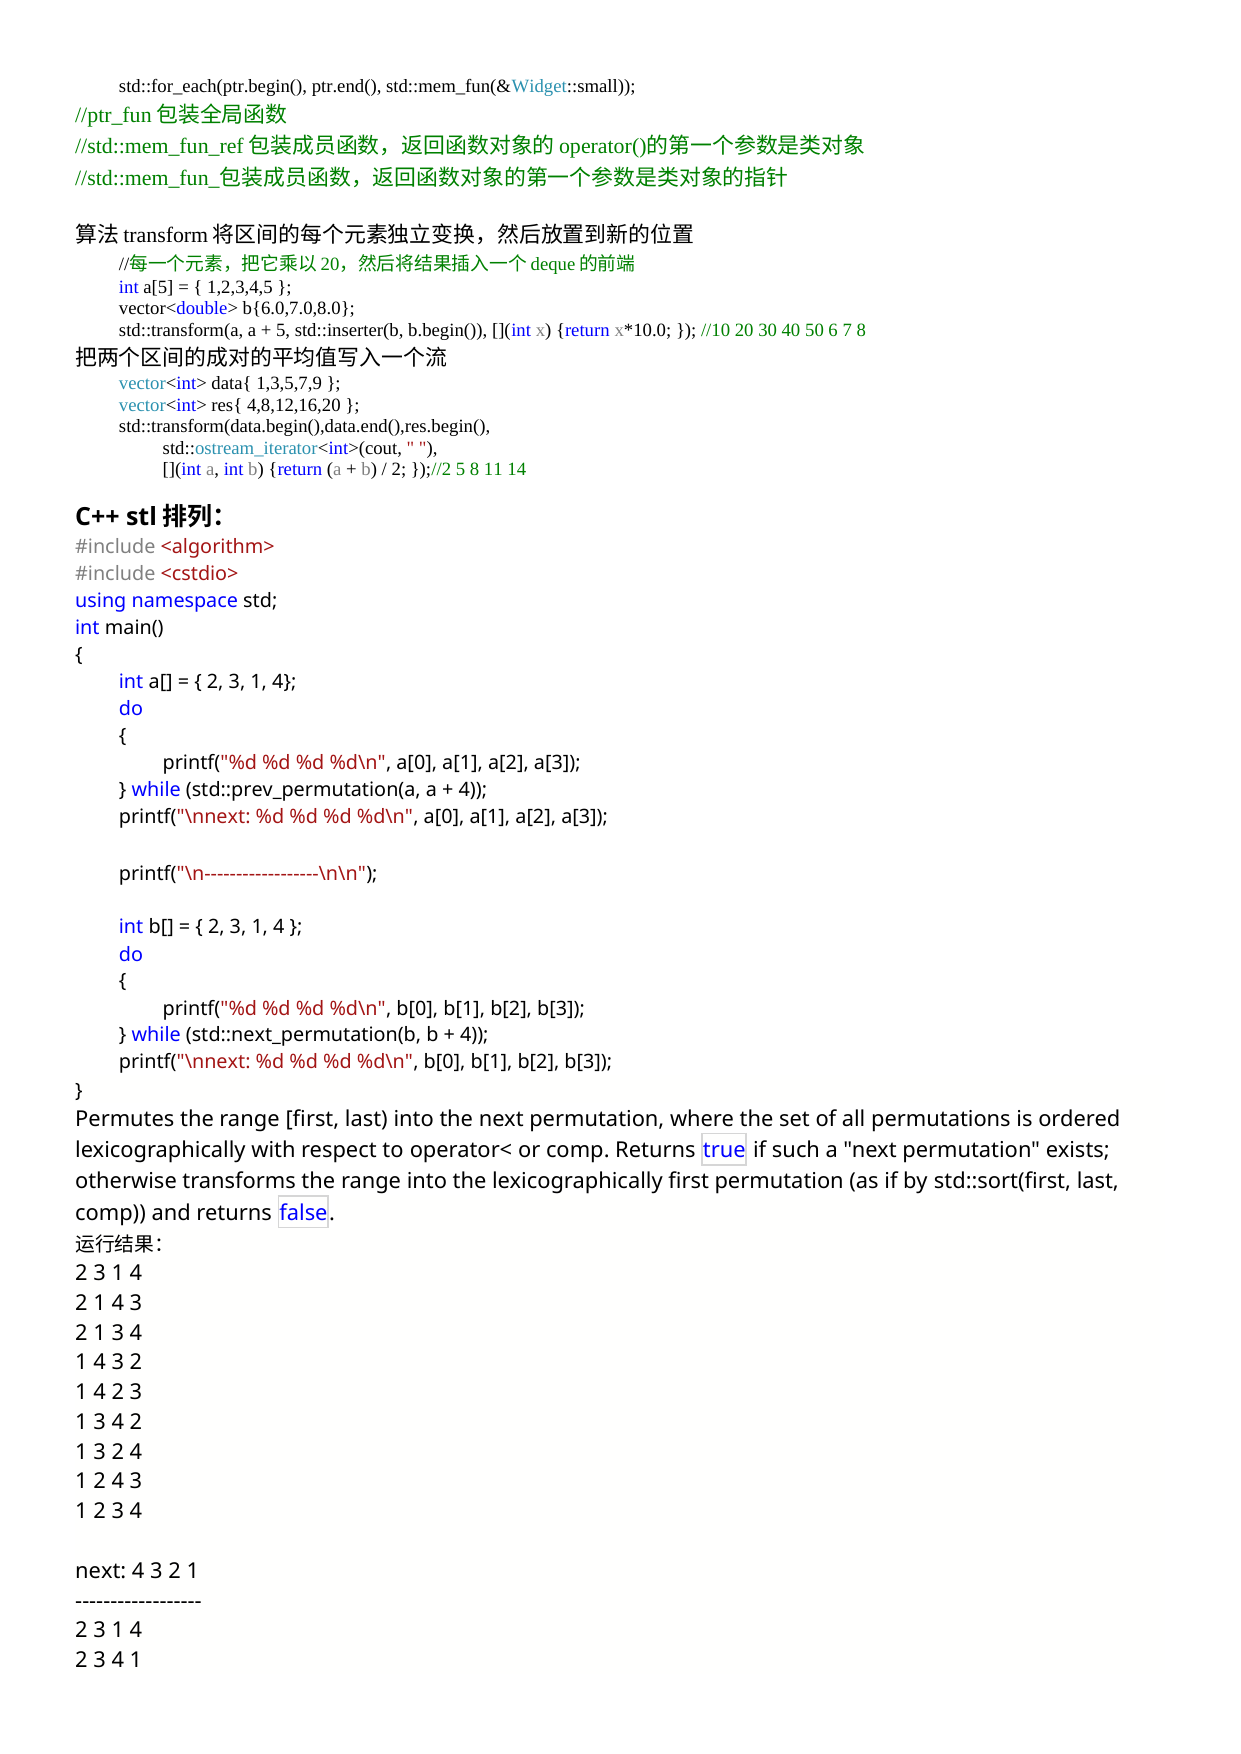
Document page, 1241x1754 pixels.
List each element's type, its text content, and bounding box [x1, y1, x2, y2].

text vector<int> data{ 1,3,5,7,9 }; [75, 372, 1165, 393]
text { [75, 967, 1165, 994]
text //std::mem_fun_ref包装成员函数，返回函数对象的operator()的第一个参数是类对象 [75, 128, 1165, 160]
text 2 3 1 4 [75, 1257, 1165, 1287]
text printf("%d %d %d %d\n", b[0], b[1], b[2], b[3]); [75, 994, 1165, 1021]
text int a[5] = { 1,2,3,4,5 }; [75, 276, 1165, 297]
text //std::mem_fun_包装成员函数，返回函数对象的第一个参数是类对象的指针 [75, 160, 1165, 192]
text vector<double> b{6.0,7.0,8.0}; [75, 297, 1165, 319]
text Permutes the range [first, last) into the next permutation, where the set of all permutations is ordered lexicographically with respect to operator< or comp. Returns true if such a "next permutation" exists; otherwise transforms the range into the lexicographically first permutation (as if by std::sort(first, last, comp)) and returns false. [329, 1103, 1165, 1228]
text } while (std::next_permutation(b, b + 4)); [75, 1021, 1165, 1048]
text 1 2 3 4 [75, 1495, 1165, 1525]
text using namespace std; [75, 586, 1165, 613]
text { [75, 640, 1165, 667]
text int b[] = { 2, 3, 1, 4 }; [75, 913, 1165, 940]
text 把两个区间的成对的平均值写入一个流 [75, 340, 1165, 372]
text //每一个元素，把它乘以20，然后将结果插入一个deque的前端 [75, 248, 1165, 276]
text 1 3 2 4 [75, 1436, 1165, 1465]
text #include <algorithm> [75, 532, 1165, 559]
text 1 4 2 3 [75, 1376, 1165, 1406]
text printf("\nnext: %d %d %d %d\n", b[0], b[1], b[2], b[3]); [75, 1048, 1165, 1075]
text printf("%d %d %d %d\n", a[0], a[1], a[2], a[3]); [75, 748, 1165, 775]
text { [75, 721, 1165, 748]
text #include <cstdio> [75, 559, 1165, 586]
text } [75, 1075, 1165, 1103]
text printf("\n------------------\n\n"); [75, 859, 1165, 886]
text 2 1 4 3 [75, 1287, 1165, 1316]
text C++ stl排列： [75, 496, 1165, 532]
text std::for_each(ptr.begin(), ptr.end(), std::mem_fun(&Widget::small)); [75, 75, 1165, 97]
text 2 3 4 1 [75, 1644, 1165, 1674]
text printf("\nnext: %d %d %d %d\n", a[0], a[1], a[2], a[3]); [75, 802, 1165, 829]
text 2 1 3 4 [75, 1316, 1165, 1346]
text vector<int> res{ 4,8,12,16,20 }; [75, 393, 1165, 415]
text ------------------ [75, 1584, 1165, 1614]
text 1 2 4 3 [75, 1465, 1165, 1495]
text int main() [75, 613, 1165, 640]
text std::ostream_iterator<int>(cout, " "), [75, 437, 1165, 458]
text do [75, 694, 1165, 721]
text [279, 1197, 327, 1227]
text next: 4 3 2 1 [75, 1555, 1165, 1584]
text int a[] = { 2, 3, 1, 4}; [75, 667, 1165, 694]
text } while (std::prev_permutation(a, a + 4)); [75, 775, 1165, 802]
text 运行结果： [75, 1228, 1165, 1257]
text std::transform(data.begin(),data.end(),res.begin(), [75, 415, 1165, 437]
text 1 3 4 2 [75, 1406, 1165, 1436]
text //ptr_fun包装全局函数 [75, 97, 1165, 128]
text 2 3 1 4 [75, 1614, 1165, 1644]
text do [75, 940, 1165, 967]
text [](int a, int b) {return (a + b) / 2; });//2 5 8 11 14 [75, 458, 1165, 480]
text std::transform(a, a + 5, std::inserter(b, b.begin()), [](int x) {return x*10.0; }); //10 20 30 40 50 6 7 8 [75, 319, 1165, 340]
text 算法transform将区间的每个元素独立变换，然后放置到新的位置 [75, 217, 1165, 248]
text 1 4 3 2 [75, 1346, 1165, 1376]
